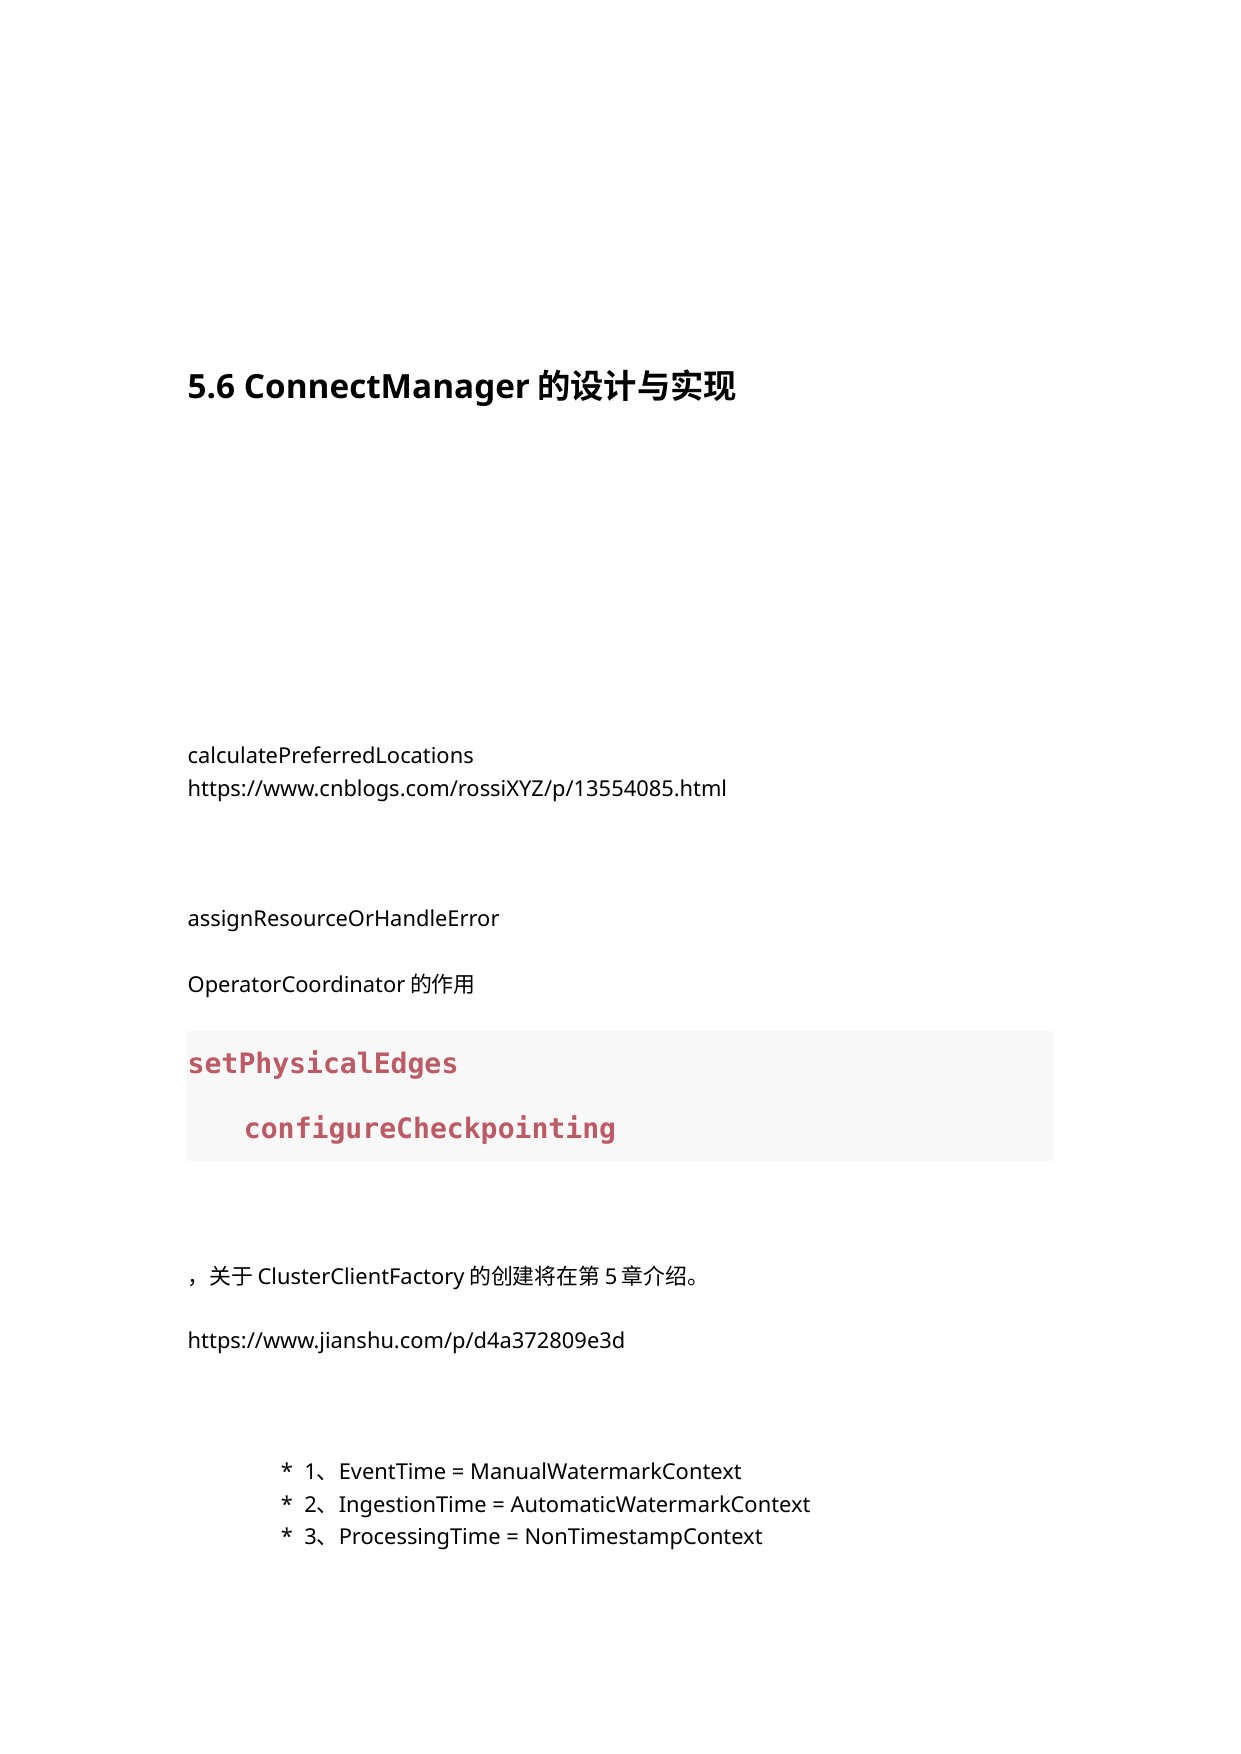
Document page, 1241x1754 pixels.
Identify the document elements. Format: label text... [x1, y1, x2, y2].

text setPhysicalEdges [187, 1031, 1053, 1096]
text calculatePreferredLocations [187, 739, 1053, 771]
text https://www.jianshu.com/p/d4a372809e3d [187, 1324, 1053, 1356]
text assignResourceOrHandleError [187, 901, 1053, 934]
text * 3、ProcessingTime = NonTimestampContext [187, 1519, 1053, 1551]
text * 2、IngestionTime = AutomaticWatermarkContext [187, 1486, 1053, 1519]
text ，关于ClusterClientFactory的创建将在第5章介绍。 [187, 1259, 1053, 1291]
text configureCheckpointing [187, 1096, 1053, 1161]
text https://www.cnblogs.com/rossiXYZ/p/13554085.html [187, 771, 1053, 804]
text OperatorCoordinator的作用 [187, 966, 1053, 999]
text * 1、EventTime = ManualWatermarkContext [187, 1454, 1053, 1486]
subtitle 5.6 ConnectManager的设计与实现 [187, 352, 1053, 417]
